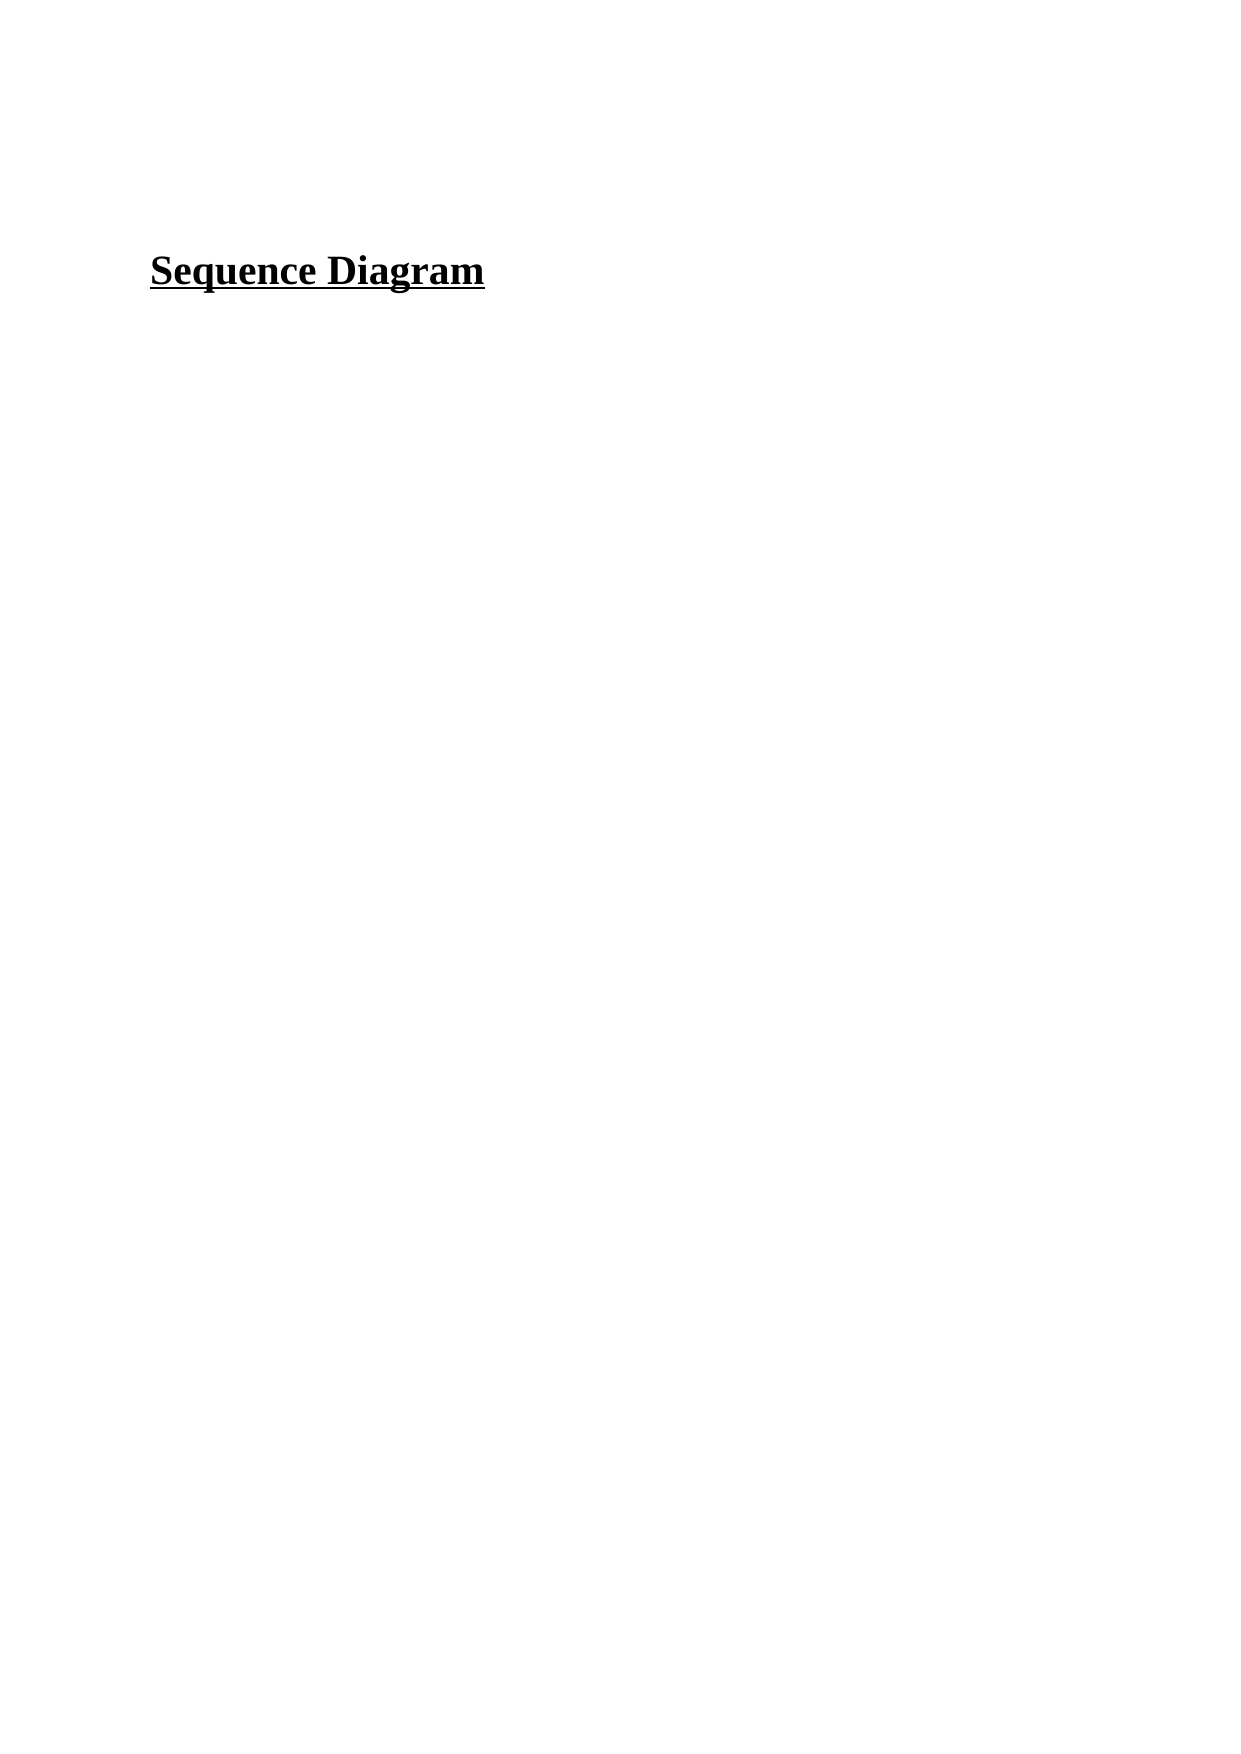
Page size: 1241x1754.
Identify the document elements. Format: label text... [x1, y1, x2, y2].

text Sequence Diagram [150, 246, 1090, 294]
